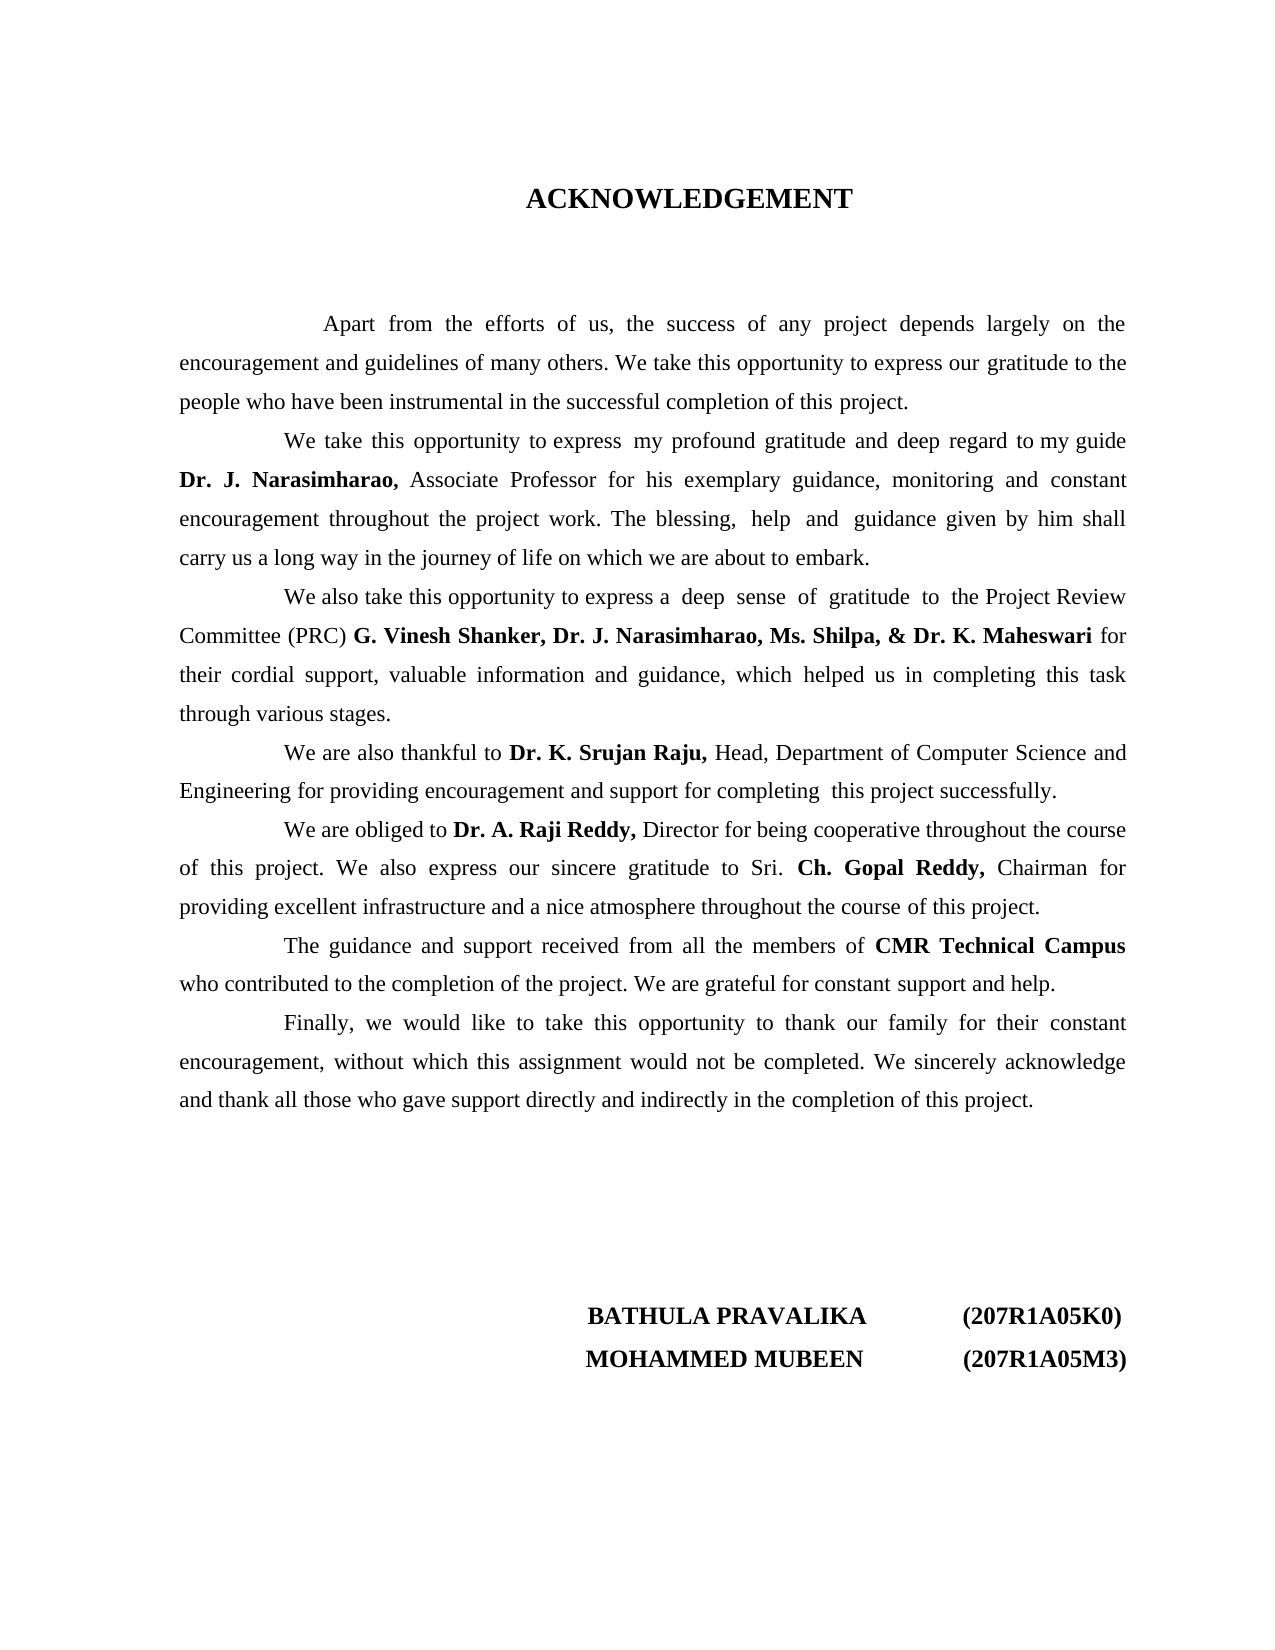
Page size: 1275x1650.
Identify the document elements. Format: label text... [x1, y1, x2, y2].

text MOHAMMED MUBEEN (207R1A05M3) [179, 1344, 1152, 1373]
subtitle ACKNOWLEDGEMENT [264, 181, 1115, 215]
text We take this opportunity to express my profound gratitude and deep regard to my guide Dr. J. Narasimharao, Associate Professor for his exemplary guidance, monitoring and constant encouragement throughout the project work. The blessing, help and guidance given by him shall carry us a long way in the journey of life on which we are about to embark. [179, 427, 1127, 570]
text We are obliged to Dr. A. Raji Reddy, Director for being cooperative throughout the course of this project. We also express our sincere gratitude to Sri. Ch. Gopal Reddy, Chairman for providing excellent infrastructure and a nice atmosphere throughout the course of this project. [179, 816, 1126, 919]
subtitle BATHULA PRAVALIKA (207R1A05K0) [587, 1301, 1152, 1329]
text We are also thankful to Dr. K. Srujan Raju, Head, Department of Computer Science and Engineering for providing encouragement and support for completing this project successfully. [179, 738, 1127, 803]
text Apart from the efforts of us, the success of any project depends largely on the encouragement and guidelines of many others. We take this opportunity to express our gratitude to the people who have been instrumental in the successful completion of this project. [179, 310, 1126, 414]
text Finally, we would like to take this opportunity to thank our family for their constant encouragement, without which this assignment would not be completed. We sincerely acknowledge and thank all those who gave support directly and indirectly in the completion of this project. [179, 1009, 1126, 1113]
text The guidance and support received from all the members of CMR Technical Campus who contributed to the completion of the project. We are grateful for constant support and help. [179, 932, 1126, 997]
text We also take this opportunity to express a deep sense of gratitude to the Project Review Committee (PRC) G. Vinesh Shanker, Dr. J. Narasimharao, Ms. Shilpa, & Dr. K. Maheswari for their cordial support, valuable information and guidance, which helped us in completing this task through various stages. [179, 583, 1126, 726]
